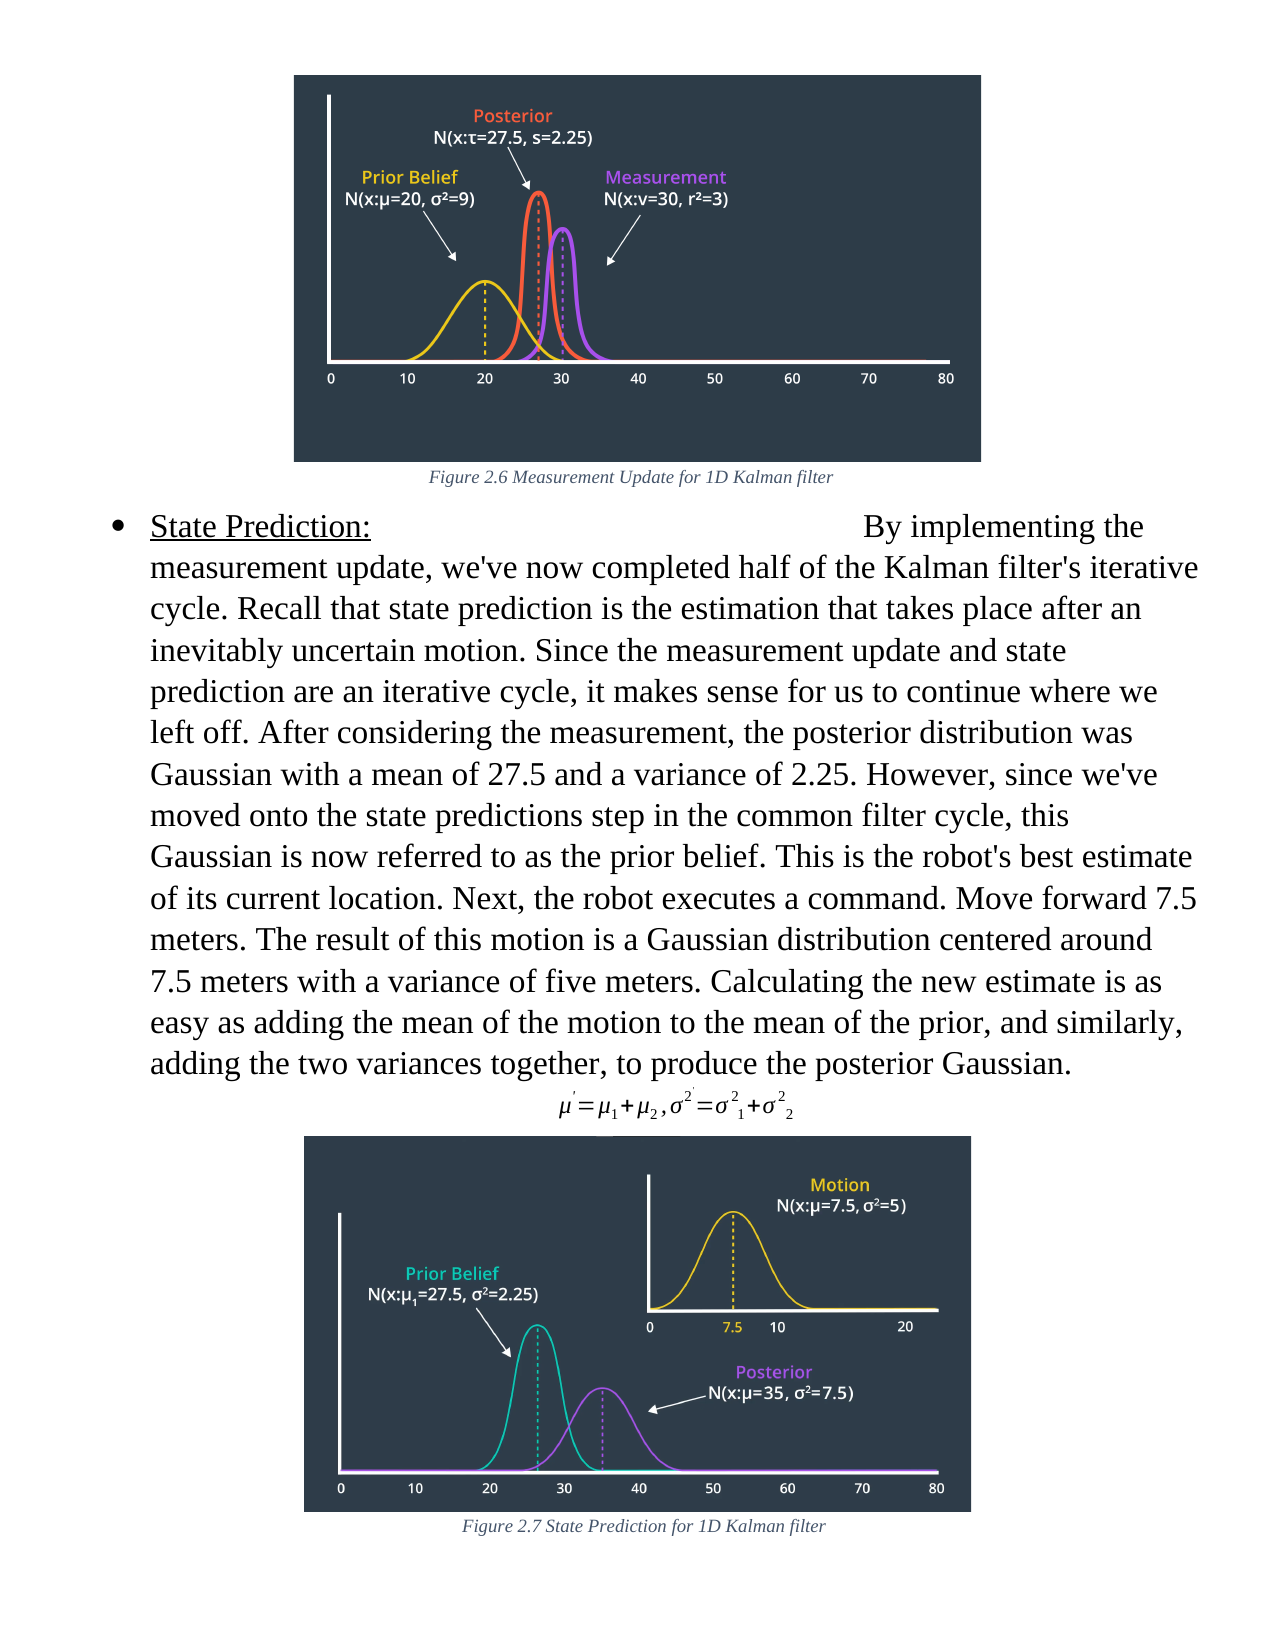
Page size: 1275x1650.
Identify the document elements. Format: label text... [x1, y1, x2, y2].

picture [304, 1136, 972, 1512]
picture [293, 75, 982, 462]
list State Prediction: By implementing the measurement update, we've now completed half of the Kalman filter's iterative cycle. Recall that state prediction is the estimation that takes place after an inevitably uncertain motion. Since the measurement update and state prediction are an iterative cycle, it makes sense for us to continue where we left off. After considering the measurement, the posterior distribution was Gaussian with a mean of 27.5 and a variance of 2.25. However, since we've moved onto the state predictions step in the common filter cycle, this Gaussian is now referred to as the prior belief. This is the robot's best estimate of its current location. Next, the robot executes a command. Move forward 7.5 meters. The result of this motion is a Gaussian distribution centered around 7.5 meters with a variance of five meters. Calculating the new estimate is as easy as adding the mean of the motion to the mean of the prior, and similarly, adding the two variances together, to produce the posterior Gaussian. [112, 506, 1200, 1082]
